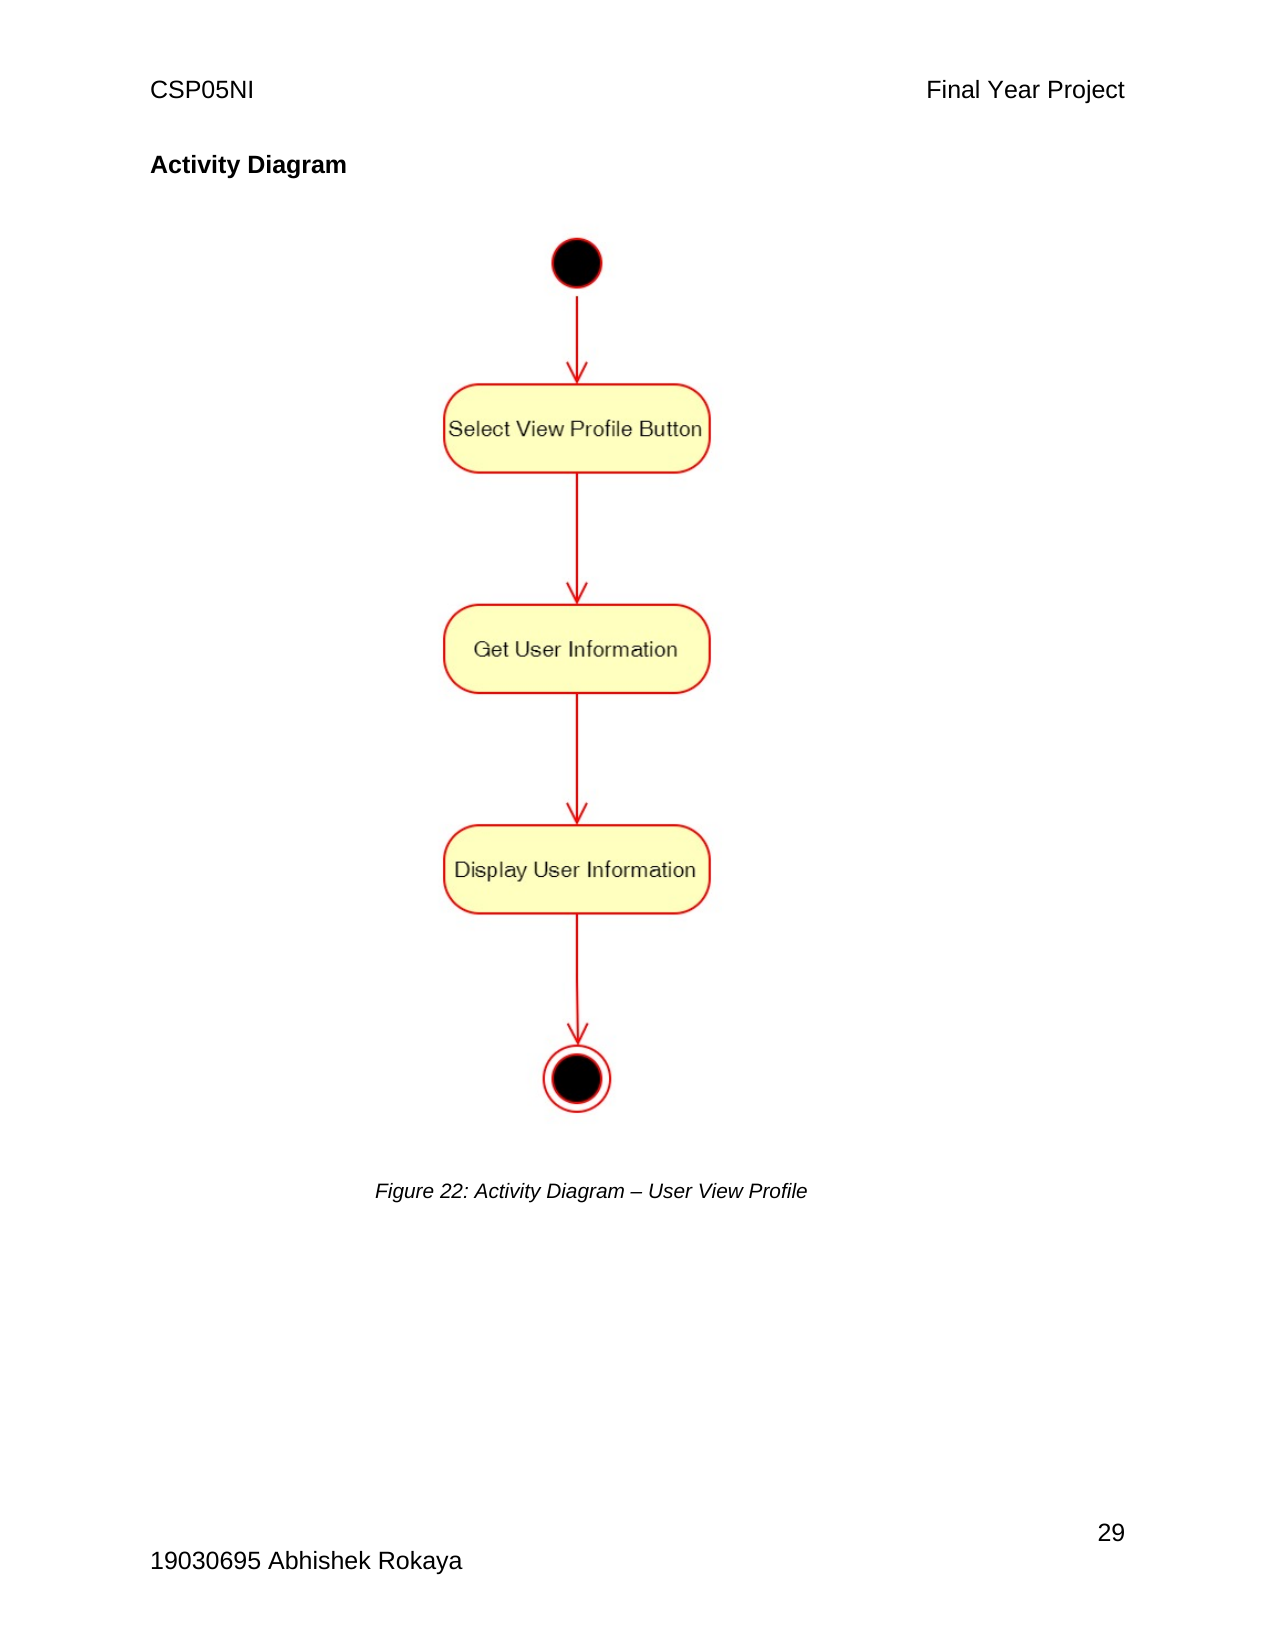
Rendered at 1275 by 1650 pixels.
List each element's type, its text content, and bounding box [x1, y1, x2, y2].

picture [421, 207, 733, 1135]
text Figure 22: Activity Diagram – User View Profile [300, 1179, 1125, 1203]
text Activity Diagram [150, 150, 1125, 179]
